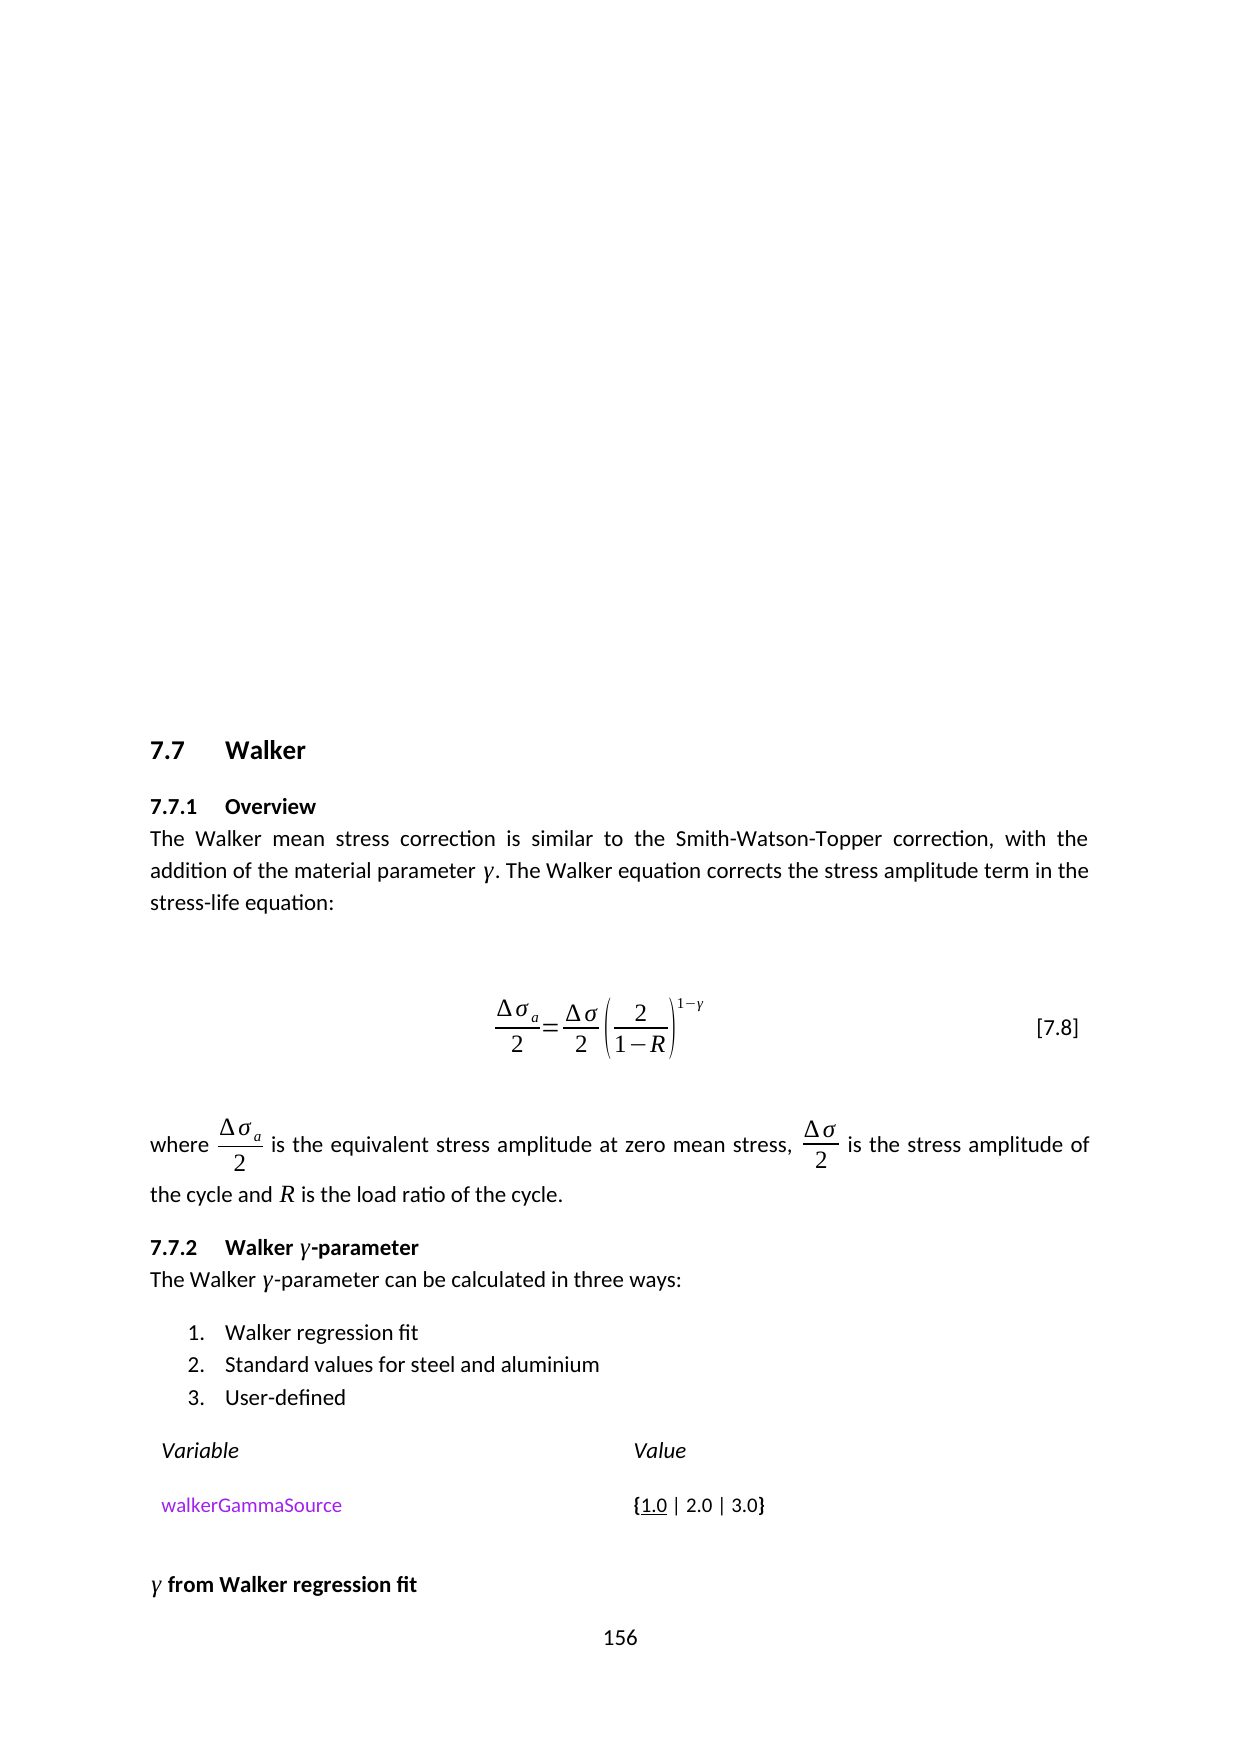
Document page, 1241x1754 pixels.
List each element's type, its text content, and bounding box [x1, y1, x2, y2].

subtitle 7.7.1 Overview [150, 792, 1090, 820]
text The Walker -parameter can be calculated in three ways: [150, 1265, 1090, 1293]
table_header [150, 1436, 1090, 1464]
list Standard values for steel and aluminium [187, 1351, 1090, 1378]
text where is the equivalent stress amplitude at zero mean stress, is the stress amplitude of the cycle and is the load ratio of the cycle. [150, 1113, 1090, 1208]
list Walker regression fit [187, 1318, 1090, 1346]
list User-defined [187, 1383, 1090, 1411]
text The Walker mean stress correction is similar to the Smith-Watson-Topper correction, with the addition of the material parameter . The Walker equation corrects the stress amplitude term in the stress-life equation: [150, 824, 1090, 917]
subtitle 7.7 Walker [150, 733, 1090, 766]
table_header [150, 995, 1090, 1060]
subtitle 7.7.2 Walker -parameter [150, 1233, 1090, 1261]
text from Walker regression fit [150, 1570, 1090, 1598]
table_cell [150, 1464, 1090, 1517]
